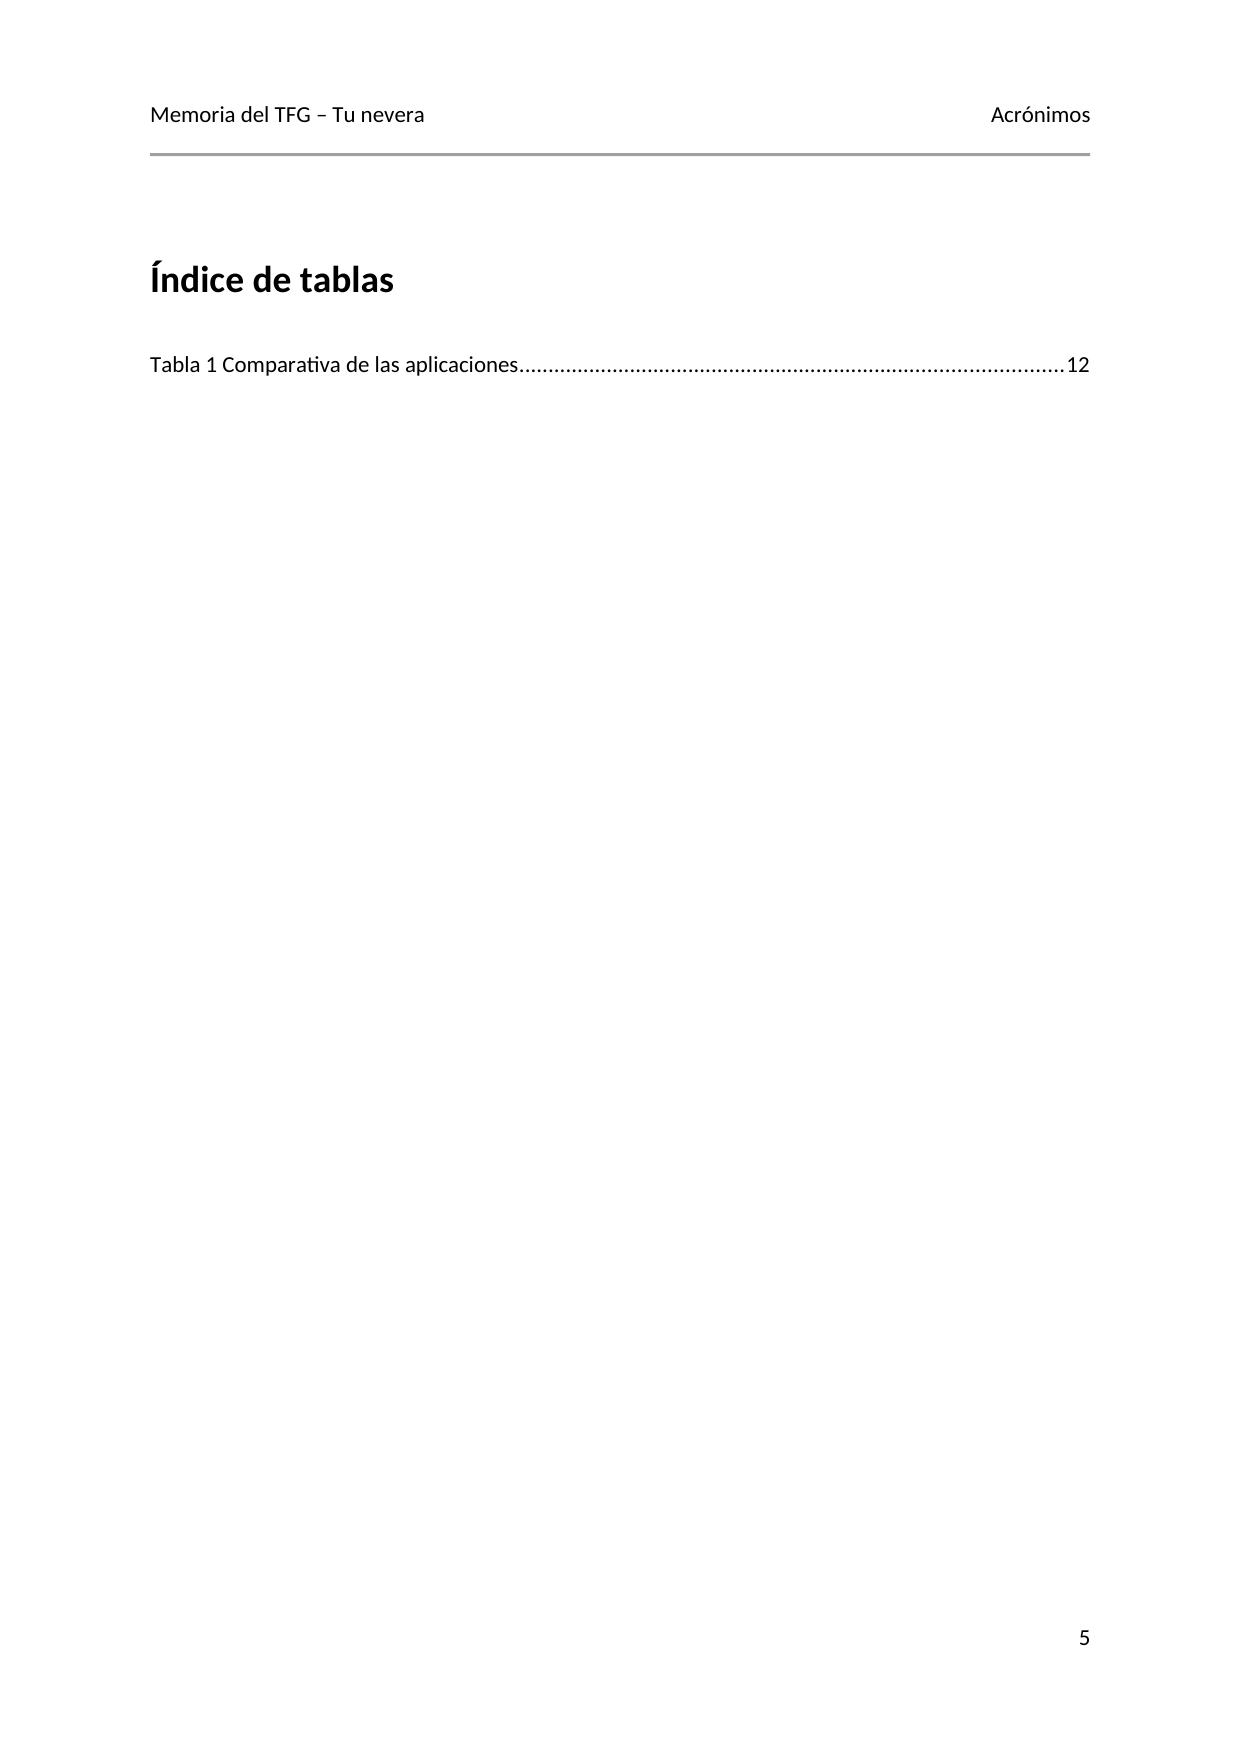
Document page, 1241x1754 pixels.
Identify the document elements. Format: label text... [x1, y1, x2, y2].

text Tabla 1 Comparativa de las aplicaciones 12 [150, 350, 1090, 378]
subtitle Índice de tablas [150, 256, 1090, 302]
